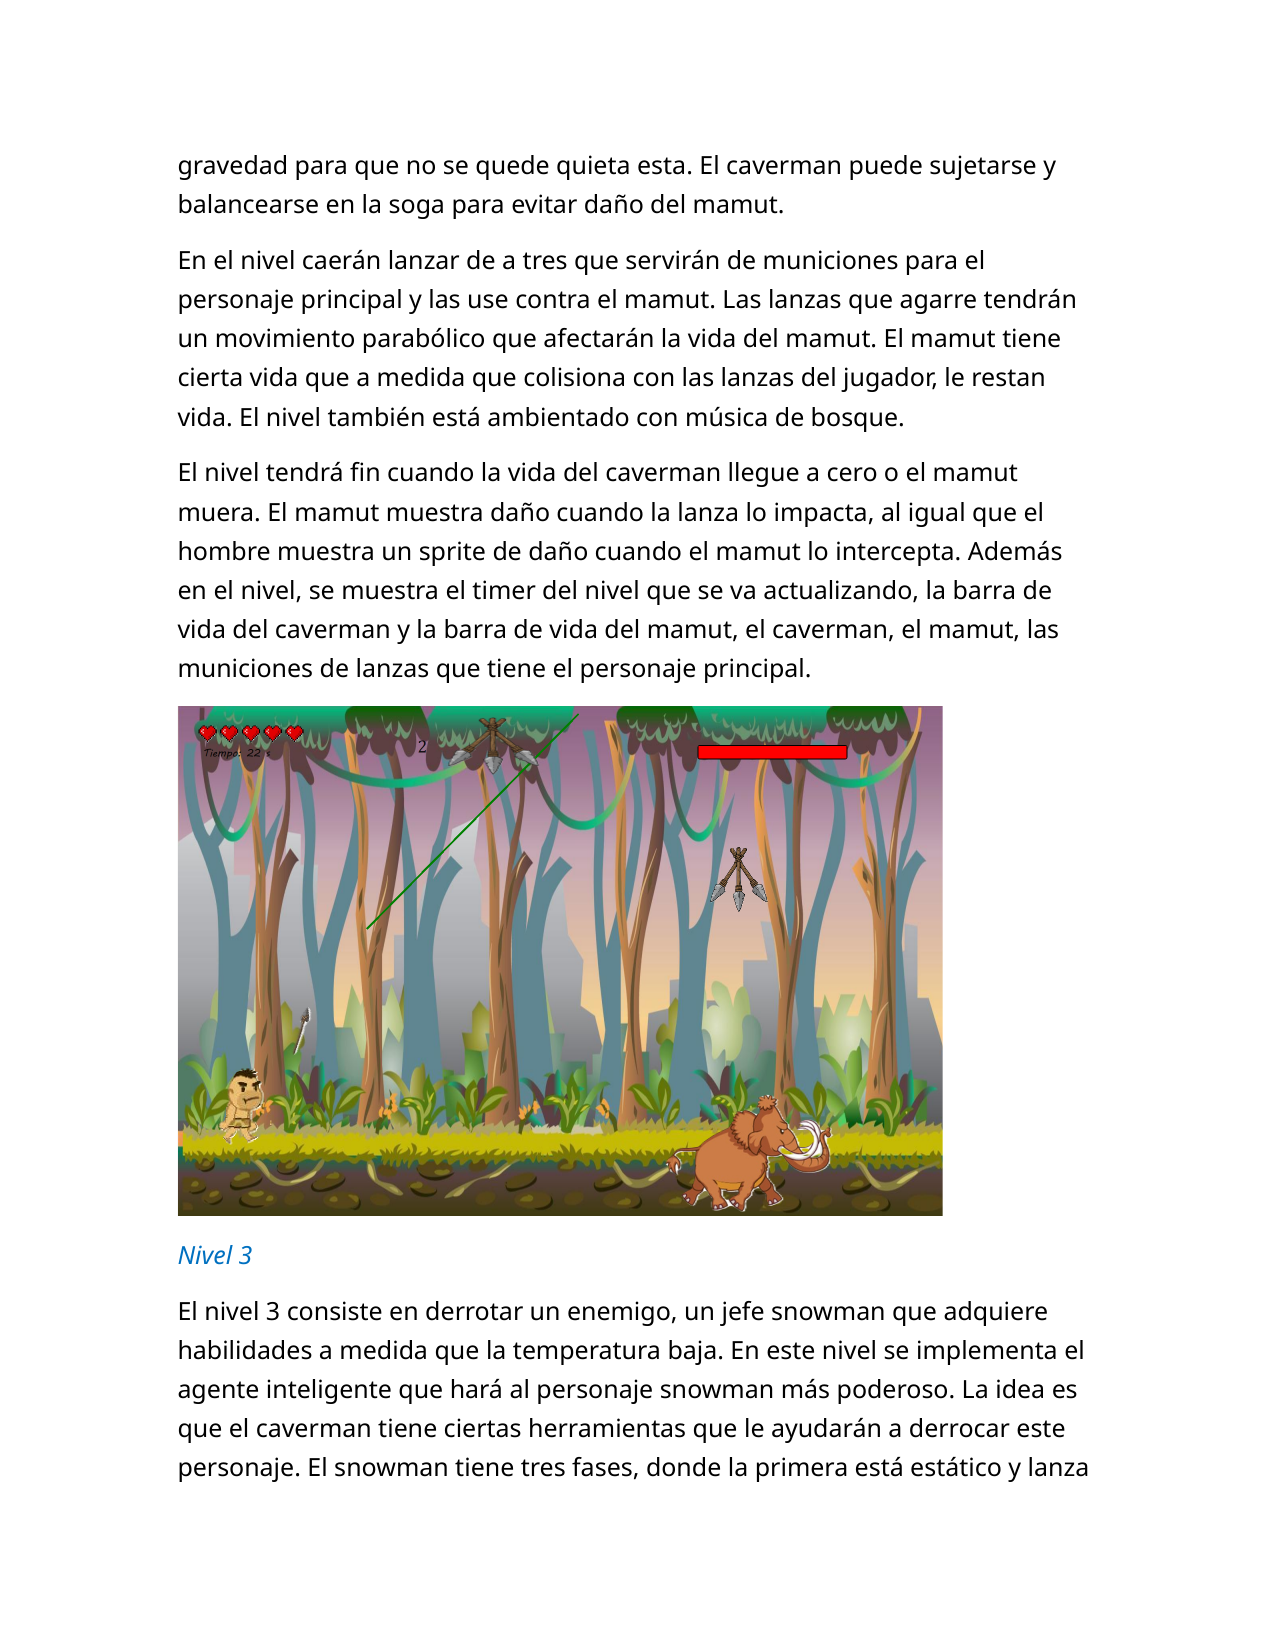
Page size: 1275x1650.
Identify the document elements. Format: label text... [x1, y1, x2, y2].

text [177, 1293, 1098, 1484]
text Nivel 3 [177, 1238, 1098, 1272]
text El nivel tendrá fin cuando la vida del caverman llegue a cero o el mamut muera. El mamut muestra daño cuando la lanza lo impacta, al igual que el hombre muestra un sprite de daño cuando el mamut lo intercepta. Además en el nivel, se muestra el timer del nivel que se va actualizando, la barra de vida del caverman y la barra de vida del mamut, el caverman, el mamut, las municiones de lanzas que tiene el personaje principal. [177, 455, 1098, 685]
text En el nivel caerán lanzar de a tres que servirán de municiones para el personaje principal y las use contra el mamut. Las lanzas que agarre tendrán un movimiento parabólico que afectarán la vida del mamut. El mamut tiene cierta vida que a medida que colisiona con las lanzas del jugador, le restan vida. El nivel también está ambientado con música de bosque. [177, 243, 1098, 433]
picture [177, 706, 943, 1216]
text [177, 148, 1098, 221]
